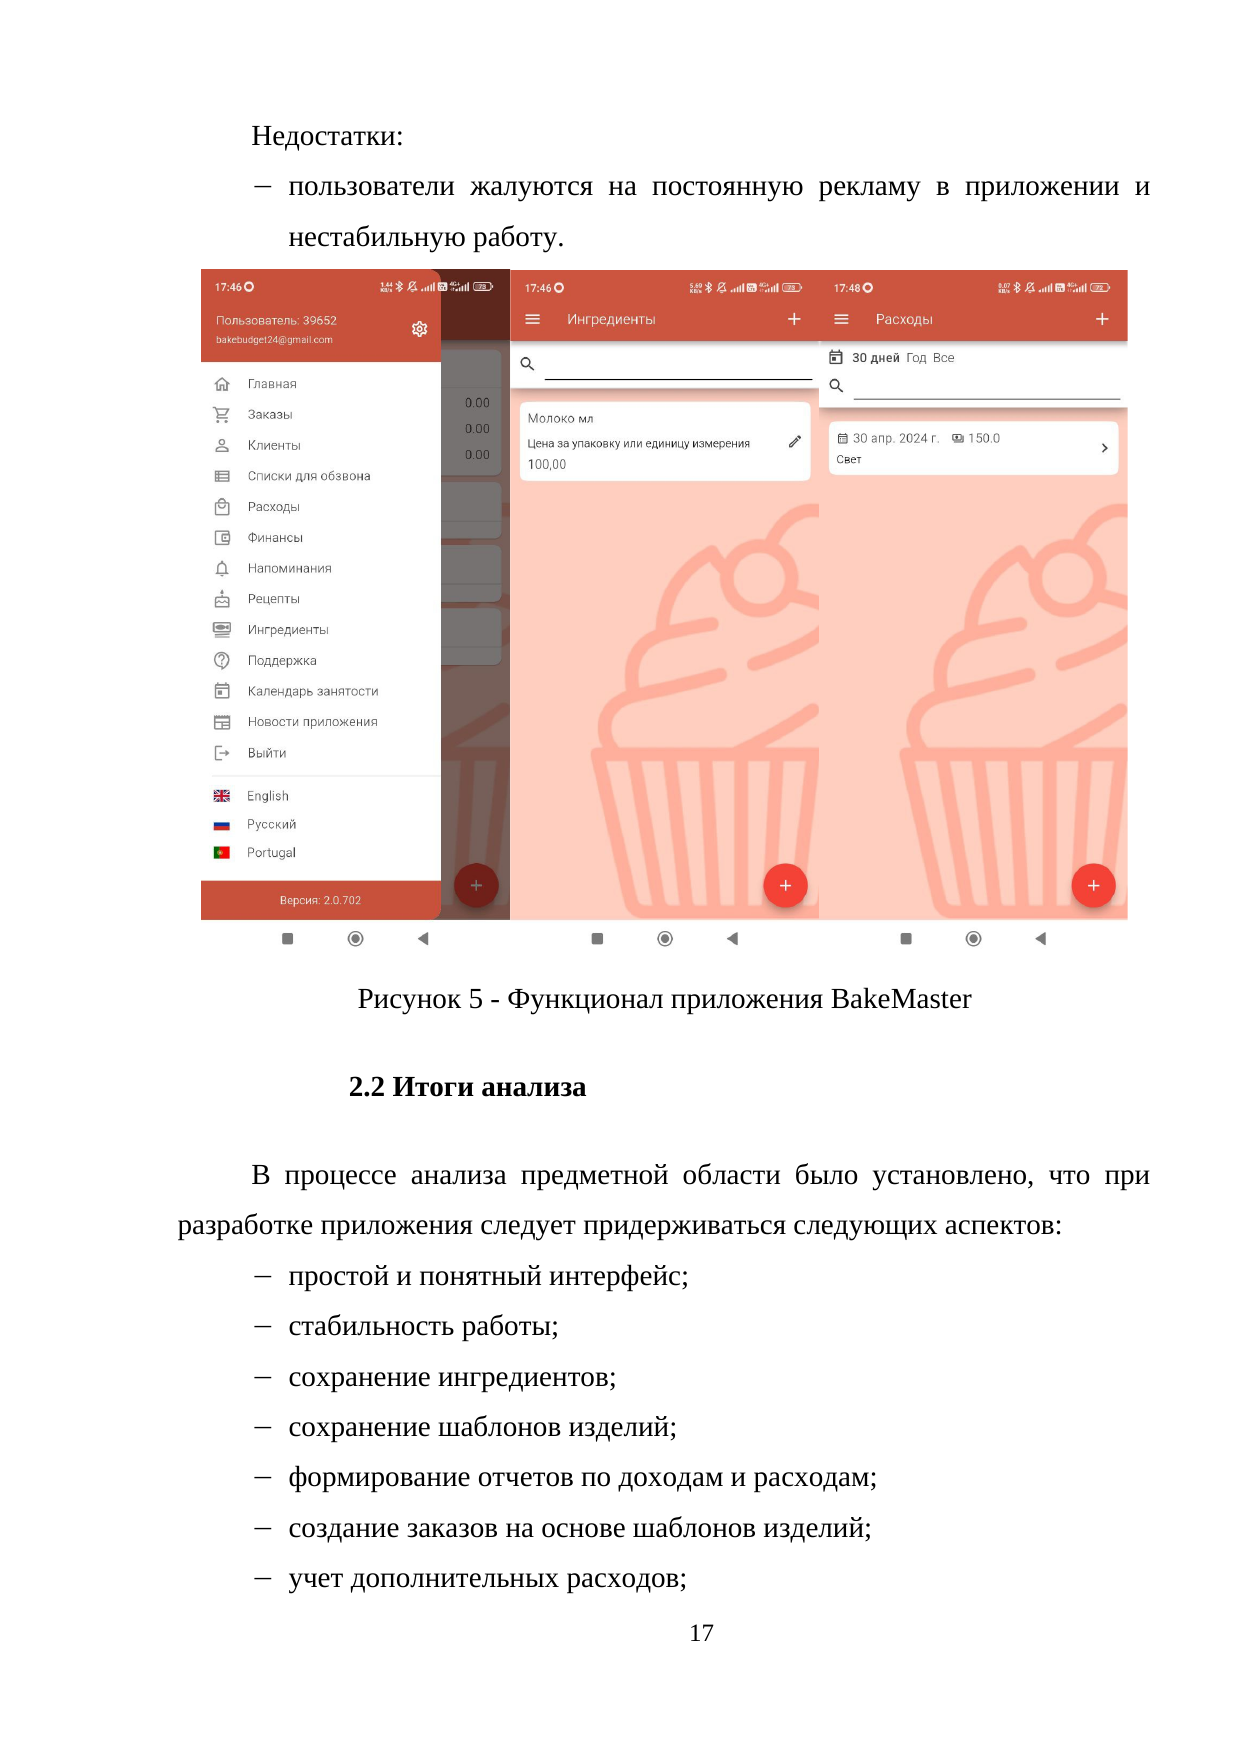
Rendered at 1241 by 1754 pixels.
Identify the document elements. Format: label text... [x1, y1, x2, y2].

text сохранение шаблонов изделий; [251, 1409, 1152, 1443]
text формирование отчетов по доходам и расходам; [251, 1459, 1152, 1493]
picture [201, 269, 1128, 957]
text сохранение ингредиентов; [251, 1359, 1152, 1392]
text Недостатки: [177, 118, 1152, 152]
text Рисунок 5 - Функционал приложения BakeMaster [177, 982, 1152, 1015]
text создание заказов на основе шаблонов изделий; [251, 1510, 1152, 1543]
text простой и понятный интерфейс; [251, 1258, 1152, 1291]
text учет дополнительных расходов; [251, 1560, 1152, 1594]
text стабильность работы; [251, 1308, 1152, 1342]
text В процессе анализа предметной области было установлено, что при разработке приложения следует придерживаться следующих аспектов: [177, 1157, 1152, 1241]
text пользователи жалуются на постоянную рекламу в приложении и нестабильную работу. [251, 168, 1152, 252]
subtitle Итоги анализа [275, 1069, 1152, 1103]
